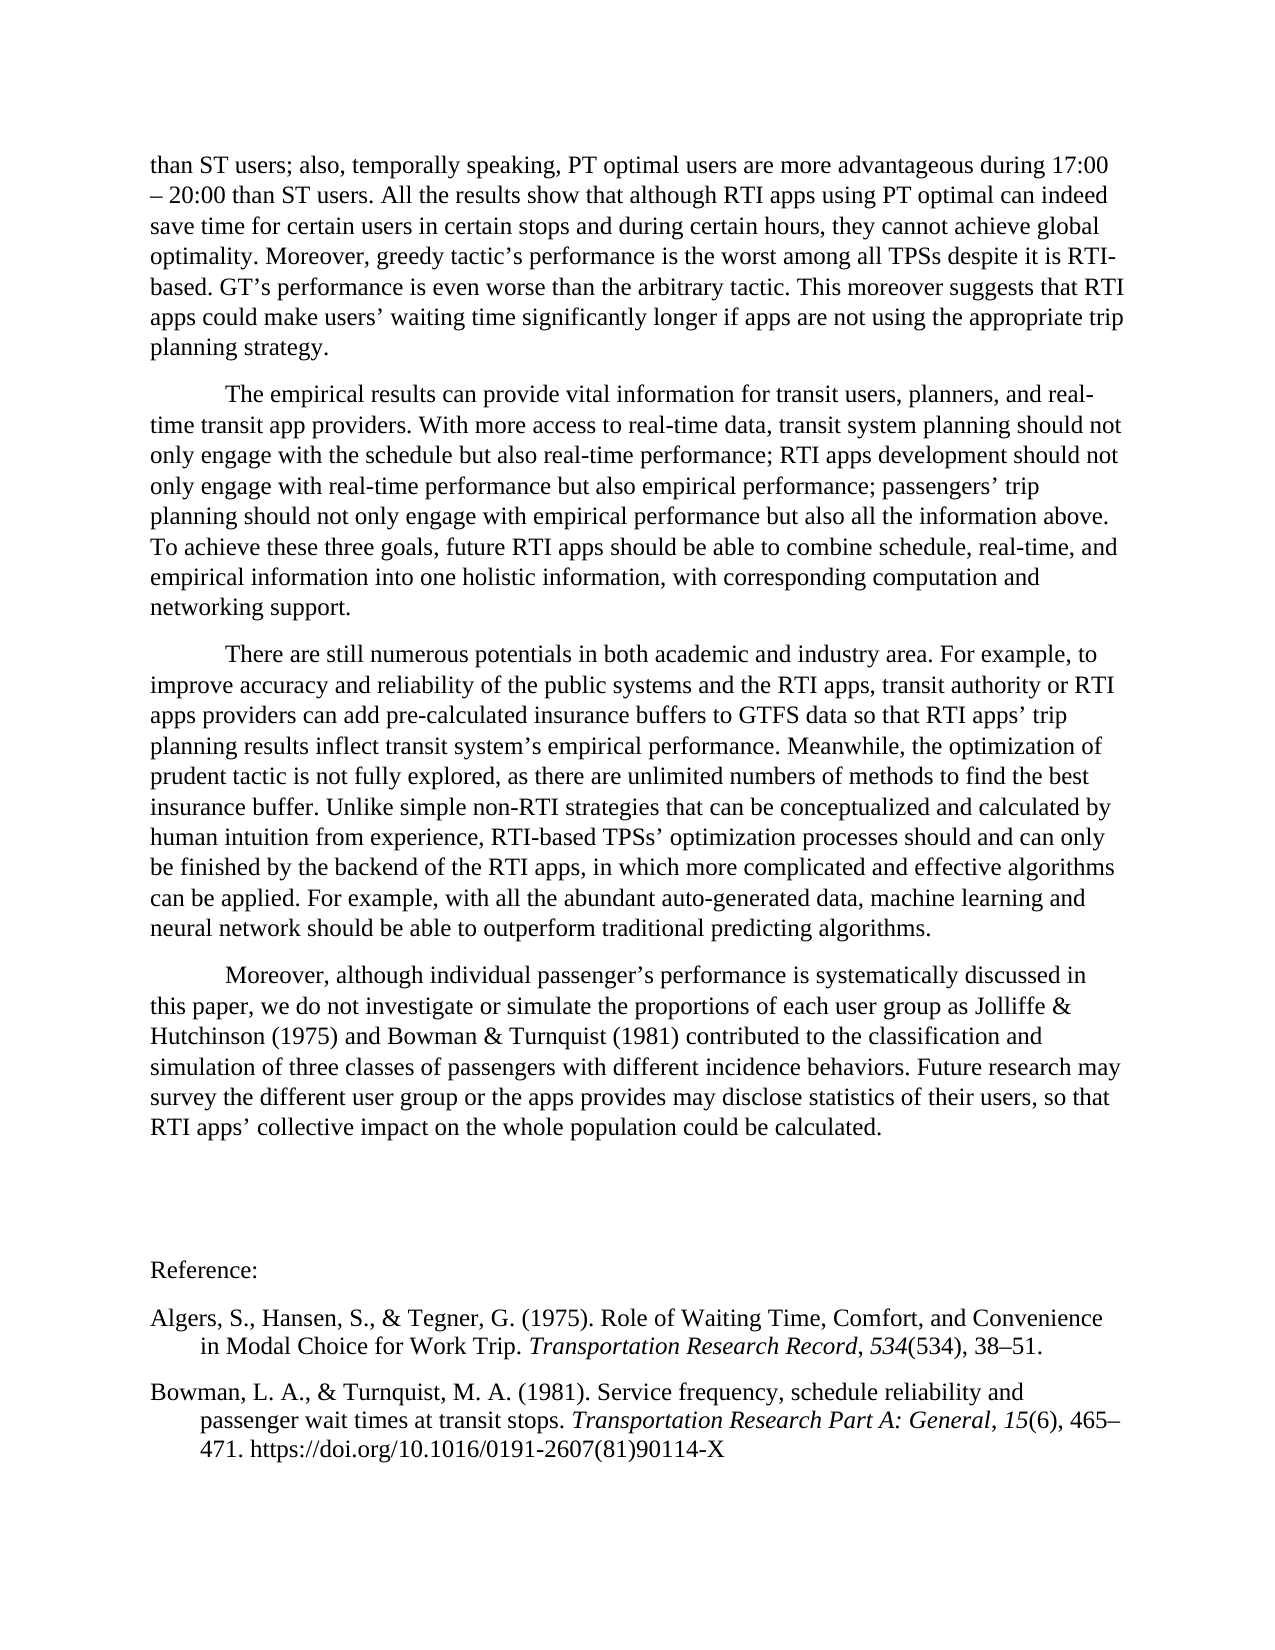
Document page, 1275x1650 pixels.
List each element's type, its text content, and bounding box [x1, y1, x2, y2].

text Reference: [150, 1255, 1125, 1284]
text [150, 150, 1125, 361]
text Moreover, although individual passenger’s performance is systematically discussed in this paper, we do not investigate or simulate the proportions of each user group as Jolliffe & Hutchinson (1975) and Bowman & Turnquist (1981) contributed to the classification and simulation of three classes of passengers with different incidence behaviors. Future research may survey the different user group or the apps provides may disclose statistics of their users, so that RTI apps’ collective impact on the whole population could be calculated. [150, 960, 1125, 1141]
text Algers, S., Hansen, S., & Tegner, G. (1975). Role of Waiting Time, Comfort, and Convenience in Modal Choice for Work Trip. Transportation Research Record, 534(534), 38–51. [150, 1303, 1125, 1360]
text Bowman, L. A., & Turnquist, M. A. (1981). Service frequency, schedule reliability and passenger wait times at transit stops. Transportation Research Part A: General, 15(6), 465–471. https://doi.org/10.1016/0191-2607(81)90114-X [150, 1377, 1125, 1463]
text There are still numerous potentials in both academic and industry area. For example, to improve accuracy and reliability of the public systems and the RTI apps, transit authority or RTI apps providers can add pre-calculated insurance buffers to GTFS data so that RTI apps’ trip planning results inflect transit system’s empirical performance. Meanwhile, the optimization of prudent tactic is not fully explored, as there are unlimited numbers of methods to find the best insurance buffer. Unlike simple non-RTI strategies that can be conceptualized and calculated by human intuition from experience, RTI-based TPSs’ optimization processes should and can only be finished by the backend of the RTI apps, in which more complicated and effective algorithms can be applied. For example, with all the abundant auto-generated data, machine learning and neural network should be able to outperform traditional predicting algorithms. [150, 639, 1125, 942]
text The empirical results can provide vital information for transit users, planners, and real-time transit app providers. With more access to real-time data, transit system planning should not only engage with the schedule but also real-time performance; RTI apps development should not only engage with real-time performance but also empirical performance; passengers’ trip planning should not only engage with empirical performance but also all the information above. To achieve these three goals, future RTI apps should be able to combine schedule, real-time, and empirical information into one holistic information, with corresponding computation and networking support. [150, 379, 1125, 621]
